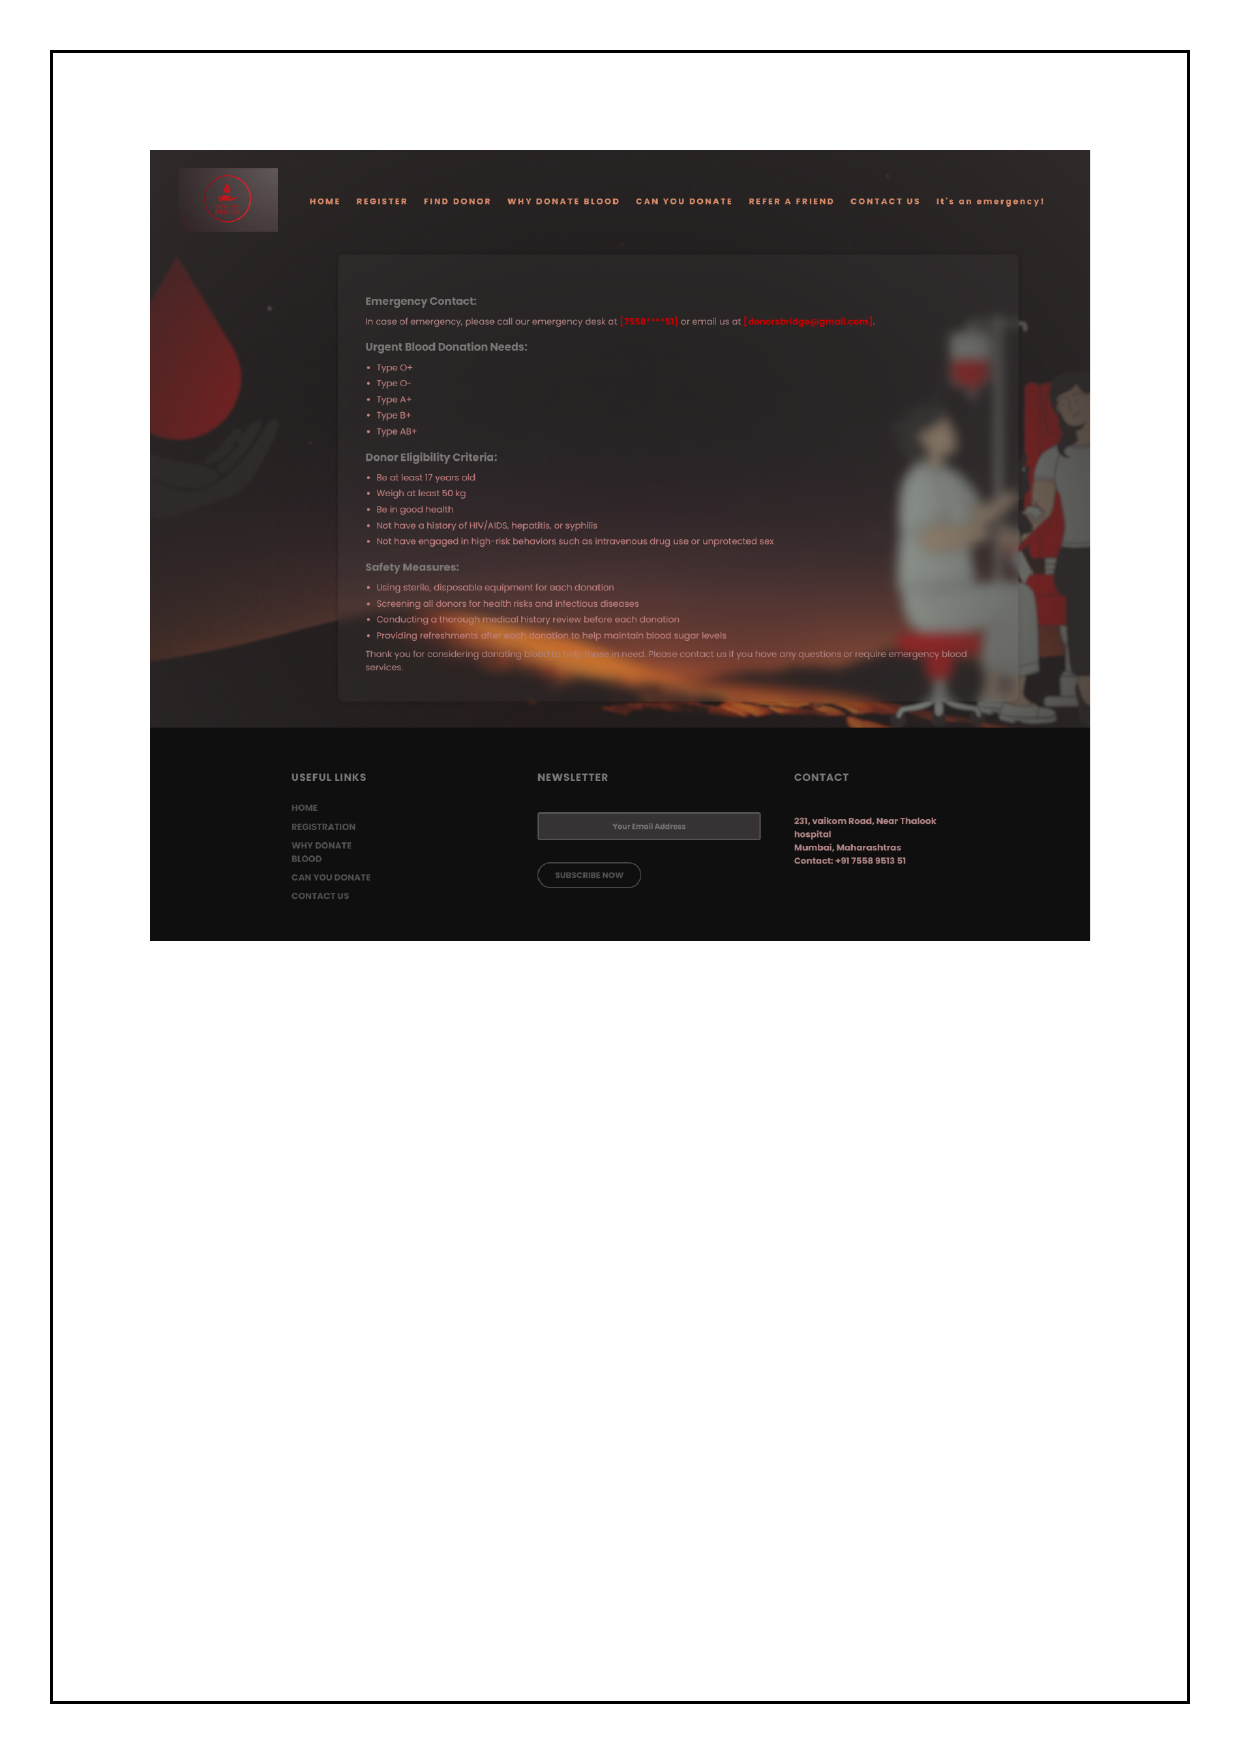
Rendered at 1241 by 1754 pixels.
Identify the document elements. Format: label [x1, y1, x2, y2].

picture [150, 150, 1091, 941]
